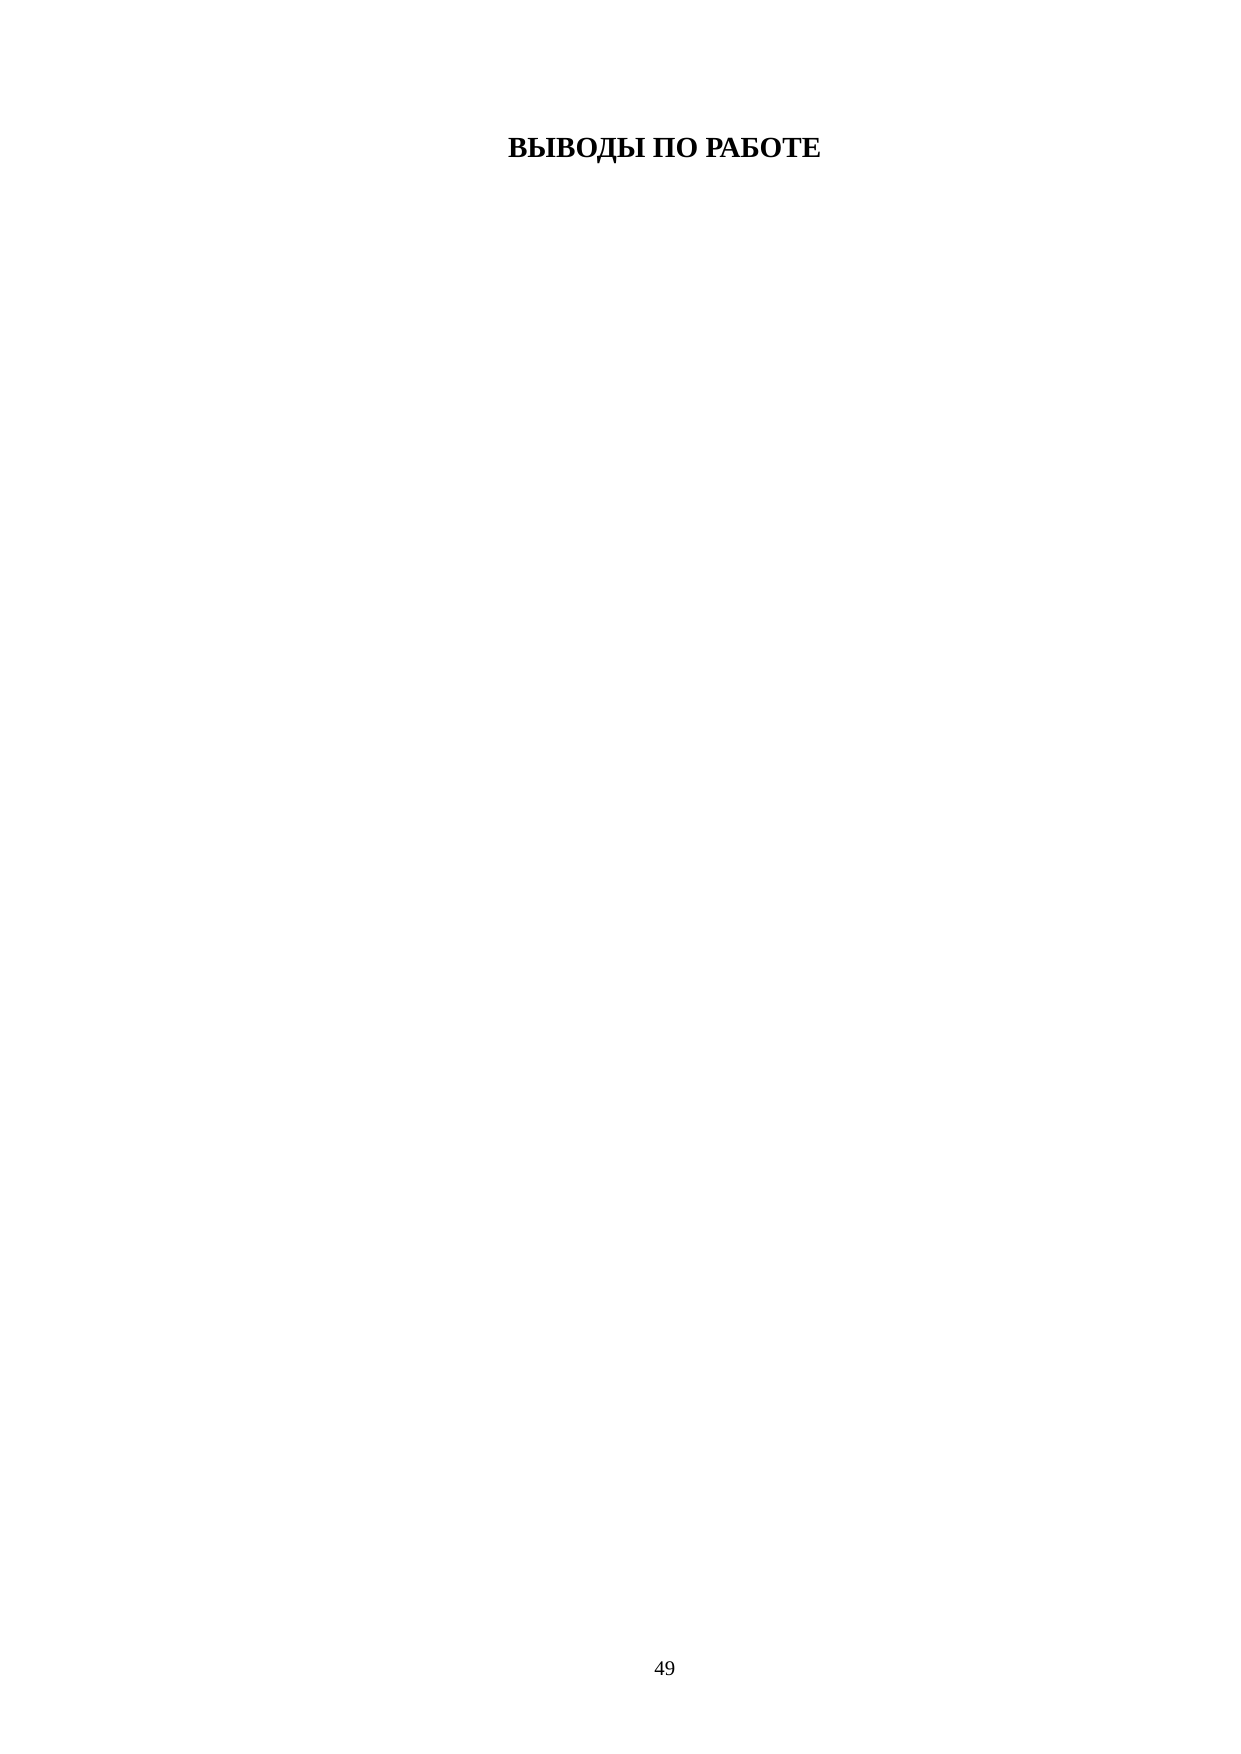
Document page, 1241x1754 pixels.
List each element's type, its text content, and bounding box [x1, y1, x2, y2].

subtitle ВЫВОДЫ ПО РАБОТЕ [177, 131, 1152, 164]
